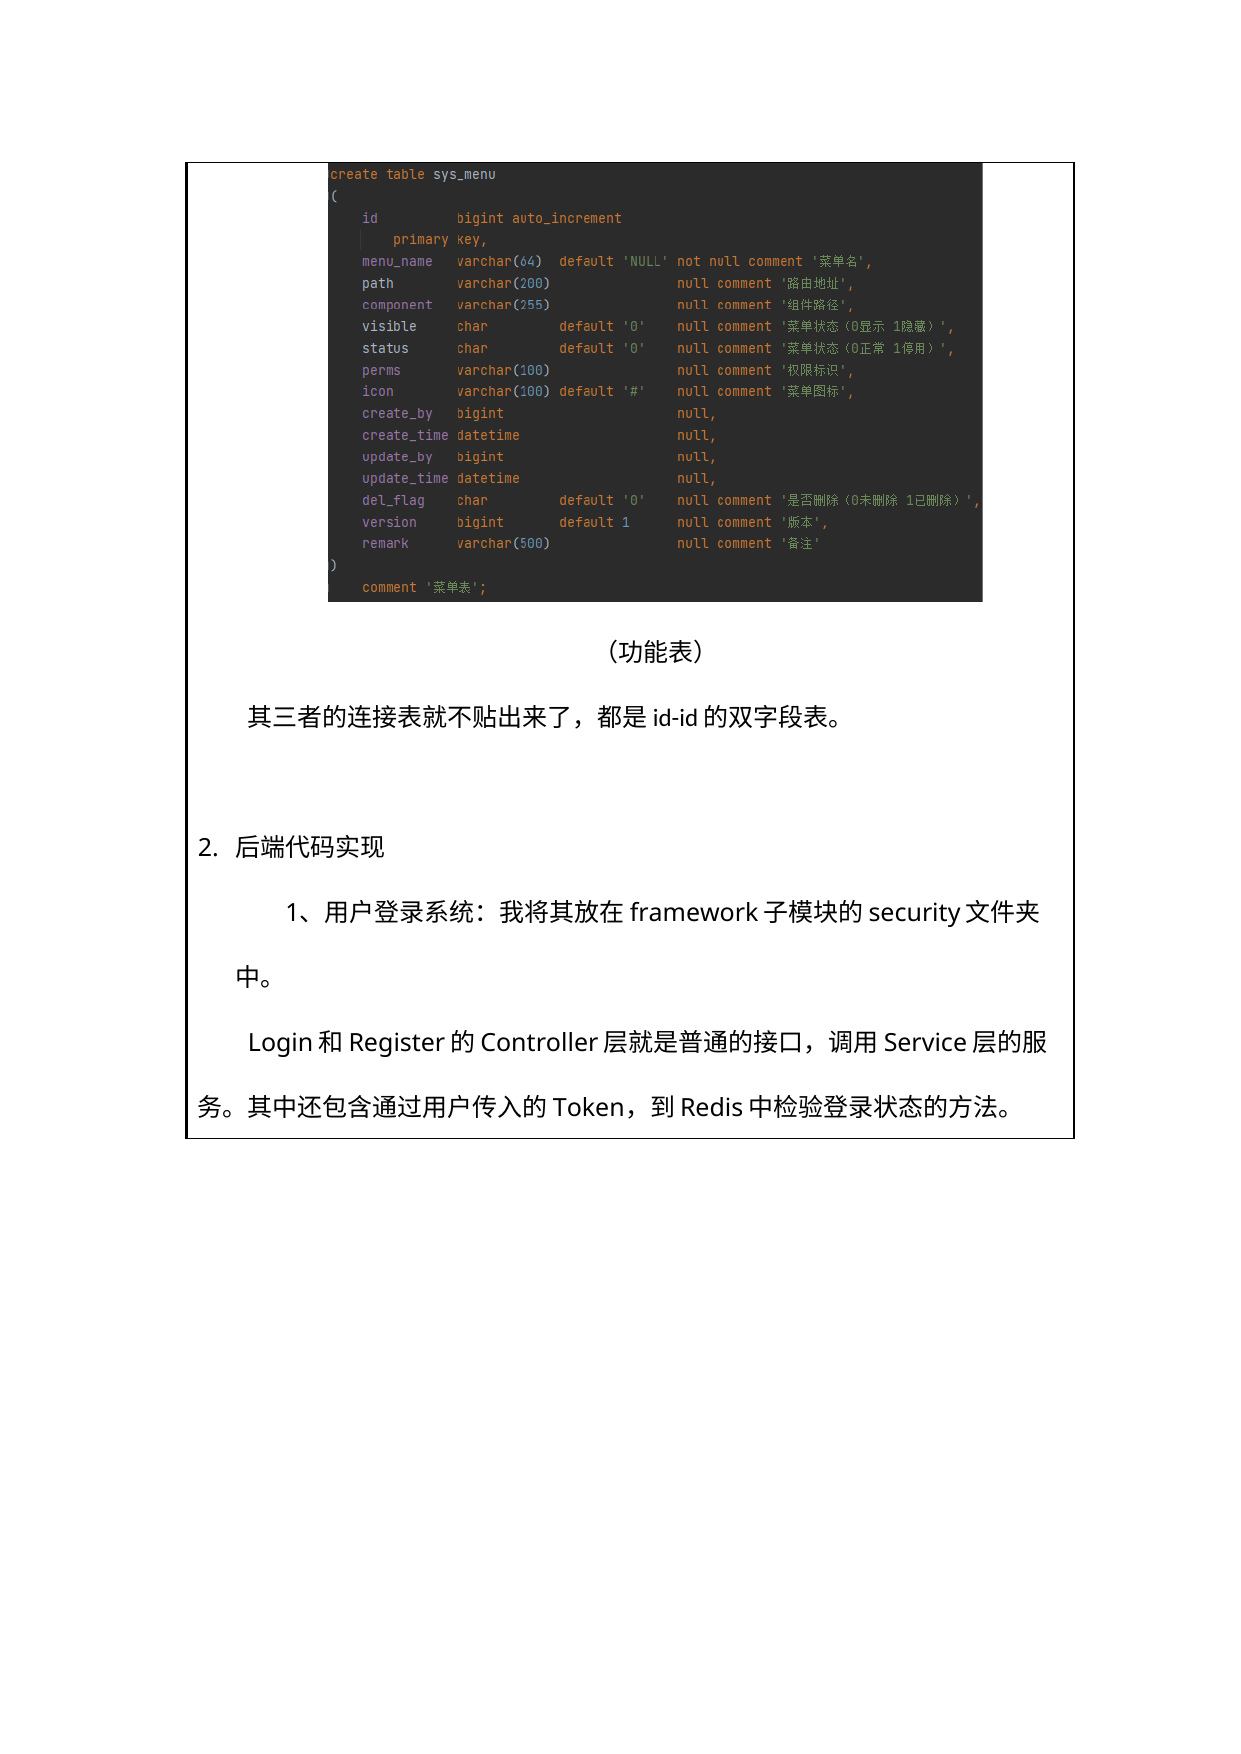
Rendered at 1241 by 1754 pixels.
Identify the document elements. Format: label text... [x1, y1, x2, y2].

picture [328, 163, 983, 602]
table_cell 实验内容 系统设计： 部署网站：http://www.feijizhadan.cn/ GitHub项目地址：https://github.com/feijizhadandan/Market-Total 项目概述 该项目为前后端分离项目，前端通过Vue3框架实现，后端使用SpringBoot作为基础框架。 前端：使用Vue3的组件式思想，将各个界面设置为一个组件，分别实现，其次引入了BootStrap和ElementUI组件库前端的UI设计。 后端：主要分为几个功能模块： 用户的授权和认证模块，主要通过整合SpringSecurity和JWT实现，同时引入Redis作为用户登录信息Toekn的缓存工具。 引入Minio高性能对象存储工具，实现图片文件等信息保存。 具体业务逻辑的实现，主要包括各层Controller、Service、Dao，数据库采用MySQL+Druid连接池。 数据库设计： 核心部分Product表的设计，需要设定一个唯一id，用于后台进行数据搜索链接，该id不会在前端进行展示，但是他是该表的主键，和一般作为其他表对product的外键，使用雪花算法生成。另外code则是商品编号，可以对用户进行展示，也是唯一的。 CreateBy和updateBy用来存储创建者和最近一次更新着的id（也是雪花算法生成的），使用id作为连接字段更加安全合理。 del_flag用作逻辑删除的标志位，任何前端操作对商品信息不进行彻底删除，0表示未删除，2表示删除，删除后后端在使用MyBatisPlus获取数据时会进行默认筛选，值选择值为0的未删除商品。如果手写SQL，则需要手动补上where条件。 Version字段用于实现乐观锁，防止多线程下数据的读写不安全，并且效率远高于悲观锁。 Is_show字段表示是否将该商品在商城中展示给用户。 以上的几个特殊字段都可以在application.yml文件中的MyBatisPlus属性进行配置，指定字段，实现自动更新。 （Product表数据库字段） （application.yml配置信息） （自动填充注解） 用户-认证-权限系统的数据库表设计：使用 权限-角色-用户，三角关系设计，1角色 -- n权限；1用户 -- n角色；从而实现用户权限的存储。 （角色表） （用户表） （功能表） 其三者的连接表就不贴出来了，都是id-id的双字段表。 后端代码实现 用户登录系统：我将其放在framework子模块的security文件夹中。 Login和Register的Controller层就是普通的接口，调用Service层的服务。其中还包含通过用户传入的Token，到Redis中检验登录状态的方法。 （Login和Register的控制层） 主要是Service层中对身份校验的执行流程比较复杂。首先在Service层中将前端传来的username和password封装成UsernamePasswordAuthenticationToken对象（是一个Security中的一个类），然后在Service中自动装配AuthenticationManager对象，并使用他的authenticate方法将UsernamePasswordAuthenticationToken传入进行身份校验。 （Service层认证流程） 其中authenticate会调用UserDetailService的实现类进行验证，因此我们还需要创建一个UserDetailServiceImpl来实现UserDetail，其中需要重写一个方法loadUserByUsername，如果不重写该方法其账号密码验证只能从本地获取，重写后可以通过自定义，到数据库中获取账号密码信息（不是进行比对，而是取出其信息，即一个对象User），如果不存在则抛出异常即可（异常会进行同一捕获处理）；找到了，则将User封装成Security中的一个UserDetail类的自定义子类LoginUser（也是需要自己重写的），return即可。 （自定义重写的UserDetailServiceImpl子类中的loadUserByUsername方法） UserDetail在SpringSecurity中是一个重要的类，验证从数据库中返回的User对象都需要封装成UserDetail或其子类，其中包含很多信息，最重要的就是三个：username，password，和permission（用来做权限认证的）。 （SpringSecurity的UserDetails） 由于其信息不足以实现我们的业务要求，因此我们需要设计其子类，其中需要包含更多的自定义信息，比如User的个人资料，还有Token等。 （自定义的LoginUser -- 继承自UserDetail） 同时这里设定了一个permission列表，是用来存用户的权限信息的，在上一步从数据库中查询用户信息的时候，createLoginUser就是用来获取权限信息的，这就涉及到了SpringSecurity的数据库设计，主要分成了几个表，分别用来存角色，角色和权限的关系，和用户和角色的关系，因此就能通过用户来查询到角色。 （数据库设计） 然后在LoginUser中设置permissions属性，在后续权限认证的时候，会调用LoginUser的getAuthorities方法，返回的值就是权限信息列表，这里就需要用到流处理。这样就能将权限转换成SpringSecurity能处理的格式，从而进行权限控制，然后在后续接口上添加@PreAuthorize("hasAuthority('system:manager')")注解，就能够对该接口实现权限控制了，表示有system:manager权限的才能访问该接口，否则抛出异常。 （比如该接口就需要管理权限才能访问） （重写后的方法） 返回的LoginUser信息会被一个叫DaoAuthenticationProvider的处理器进行处理，获取其中的Username和password，并在配置文件SecurityConfig中注入一个解码器，系统就会对password进行Bcrypt解码（存在数据库中的是加密过后的形式）。然后在和前端传来的用户输入进行比对，从而判断是否登录成功。紧接着就是通过tokenService中的工具函数，生成Token，并将用户信息和对应的Token存入Redis中。 （部分工具函数） 而对于权限认证方面，主要是添加一个自定义的过滤器JwtAuthenticationTokenFilter，其继承自OncePerRequestFilter，也需要在SecurityConfig中注入到IOC容器中。 其作用主要是判断前端来的请求是否有携带Token，过滤分为几种情况 1、没有token, 直接放行(只能访问登录接口) (提示用户未登录) 2、有token, 但是缓存已经过期, 直接放行 (提示用户未登录) 3、有token, 但是token非法, 直接放行 (提示用户未登录) (后两种情况都是getLoginUser中返回null的) 有token, 验证通过, 将其信息和权限列表加入Holder, 交给后续拦截器统一处理 先根据用户信息从数据库中获取并封装出LoginUser对象。如果对象不为空，即存在该用户且token没过期，就存入SecurityContextHolder中，后续交给拦截器进行处理。否则就直接放行。因为后续的权限认证信息需要从SecurityContextHolder获取，如果其中没有信息，就不会允许访问对应接口。 （过滤器内容） 具体业务逻辑 主要分为几个部分：用户在商城的接口、管理员管理商品的接口、购物车接口（包括支付）、以及管理员获取统计报表的接口。 （1）首先是商品-用户接口ProductBuyerController：就三种，展示用户可见商品、展示某个商品的详细信息、用户关键词搜索。其中获取详细信息需要buy的权限（即意味着要登录，因为需要统计用户浏览记录），其他都不需要权限，即匿名用户也可以查看。 （用户-商品接口） 其Service层的实现都比较简单，部分可以直接用MyBatisPlus获取数据库信息返回。 （获取所有商品数据/获取某个商品的详细数据实现） 搜索商品就需要用到手写SQL语句。（需要注意is_show字段和del_flag字段需要是用户可见的情况）使用concat进行模糊搜索。 商品-管理员接口ProductManagerController：其接口比较多，包含简单的增删查改接口，同时包括一个上传商品图片的接口。其中比较有代表性的是获取商品详细信息的接口，其中用到了手写SQL，和定义了一个专用的返回类ProductVo，在mapper.xml文件中通过左外连接sys_user表来获取管理员的名称信息，因为在product表中记录的外表信息都是id，为了展示给前端因此需要进行联表查询。 （查询具体的商品信息SQL语句） 同时在添加商品的方法中，需要进行特殊判断，判断其有无重名的商品，如果有就返回error，并附上错误信息。同时根据默认传入的参数HttpServletRequest，获取其中的token，到redis中取出用户信息，就能获取到用户id，后续在存入数据库信息的时候，就能有createBy的信息了，updateBy同理。 （添加商品方法） 删除商品方法也比较特殊，因为使用的是MyBatisPlus，因此如果直接用delete删除，会导致原本配置的updateTime、version之类的信息都不能自动更新。又因为我这里定义的删除都是逻辑删除，不是直接删数据，因此可以用update方法来进行逻辑删除，并通过token获取updateBy信息（同时还需要去数据库中取出原本数据，再进行update，否则version信息不会自动+1，因为前端传来的数据没有version）。 （删除商品方法） 上传图片方法需要用到Minio，在配置好Minio后，可以写一个Minio的Util工具类，来完成基本的上传、删除操作。首先在设计该上传系统的时候，基本思路都是一个商品对应一个图片，对应一个图片的URL，因此如果在原有图片的情况下，再上传，就应该实现直接覆盖的情况，因此我这里的fileName定义为bucketName + productName，就能保证一个商品只有一个图片。同时商品图片的URL也是Product表中的一个字段，默认为null，上传之后才进行更新。 （Minio图片上传的工具函数） （上传图片的方法） 购物车接口（包括支付）CartController：都是普通的增删查改操作，提供修改数量。有特殊处理的地方是在添加购物车的接口。对于发来的商品id，需要先到数据库中进行查询，查询该用户的购物车中是否本来就有该商品，如果有则添加数量即可，没有才新增一条记录。 （添加商品到购物车的方法） 其中支付函数比较特殊，其中包括了删除操作和新增若干条支付记录，同时还需要发送邮件。邮件使用Spring自带的JavaMail包，需要在application.yml文件中进行配置。 （JavaMail配置） （支付功能的方法） 管理员获取统计报表。因为报表需要有打印等功能，自行实现比较复杂，这里通过整合积木报表进行实现。其中代码内容较少，主要是在积木报表的图形化界面中进行操作，进行SQL语句的查询，以及数据表格的排版，最后会生成一个基于部署服务器的url，访问该url即可得到报表。需要提醒的是报表需要在WebMvcConfig中作静态资源映射。 （静态资源映射） 前端代码实现： 页面分成几个部分：1、登录注册界面 2、商城界面 3、购物车界面 4、管理界面。 前端使用了一点点vuex，是为了方便各组件共享数据，比如token这种数据，很多组件在发送axios时都会用到，因此使用vuex统一管理会比较方便。 Router的设计中为了实现某些页面需要登录后才能访问，需要登录状态的检验，我添加了一个路由守卫，如果发现是未登录状态，则弹出message框，并跳转到登录界面。 Token存在本地的localStorage中。 （路由守卫） 同时还有一个实现登录情况的验证，就是在根组件下App.vue，钩子函数onMounted中，每次刷新后都会执行该函数，该函数会携带token访问后端的check接口，如果后端检查到redis中还存在登录状态，那么就返回true。由于我在vuex中设置的登录情况是false，因此如果有，则修改状态，如果没有，则不动就行了，这样就实现了每次刷新后都能保证登录状态的检验。 （验证登录状态函数） 同时在开发环境中存在跨域问题，需要在vue.config.js中进行代理配置。 （跨域配置） 登录注册界面 登录界面比较简单，实现简单的两个input框，进行v-model的双向绑定，然后点击登录后发送axios请求即可，如果登录成功，需要将Token存入vuex中，并且修改登录状态为true。 注册界面比较复杂，涉及到表单的检验，使用的组件是ElementUI中的el-form，属性rules用来绑定校验规则，需要在js中进行定义。 （html元素） （填入信息的校验规则） 又因为这个校验只能在填入后进行校验，不是很保险，比如啥都不填他就不校验，因此还需要在点击提交后再次进行校验。因此还需要设计一个函数进行异步判断。无误后就可以进行上传。 （点击后校验） （注册信息的提交） 商城界面 商城界面也会有一个onMounted钩子函数，每次进入商城后都需要向后端发一次请求，因此将请求的函数放在钩子函数中，然后渲染。渲染时直接通过v-for循环生成div.card元素即可。 （html函数） 查看详情需要一个对话框，这里对话框的实现是使用el-dialog实现，每个对话框都绑定一个visible属性，true时就会出现，false就隐藏。其逻辑是，在点击某个商品的查看详情时，直接将该商品框的原始数据p传入到函数中，然后通过p.id向后端发送请求，前端接收到信息后存储到detailData对象中，然后将detailvisible属性设为true展示即可。 （点击详情信息后的处理函数） 关键词查询有一点特判，如果关键字为空，那么就不向后端的keyword接口发数据，而是调用类似钩子函数中的获取所有商品的接口。 购物车界面 购物车界面提供了修改、删除、结算功能。同样每次进入购物车都要用onMounted钩子函数请求一次数据，另外修改购物车数量、删除购物车项目之后也需要刷新一次。 同时这里使用了ElementUI中的el-table，绑定了一个函数selection-change="handleSelectionChange"，当用户通过radio选中某一项后，会将当前所有被勾选的数据列表，作为默认参数传到handleSelectionChange函数中，然后我们就可以保存起来，在支付功能时，将该列表发送到后端即可。 （html元素） （支付函数） 管理界面 管理界面主要有几个功能：新增商品，查看商品详情，修改商品信息，删除商品，打开用户浏览/购买记录报表。 其中查看、修改都是通过el-dialog实现对话框功能，在其中设置一个表单，查看则禁止表单输入，修改则允许表单输入，同时进行部分数据的检查（类似于注册时的检查rules） （修改信息窗口） 在点击修改信息后，将该商品信息赋值到一个updateForm对象中进行临时存储，并记录一个imgIndex改行表格的下标，用来展示图片信息。每次完成后重置更新表单并刷新管理界面。 （更新所需的一些对象和函数） 另外删除功能，删除之前弹出一个提示框是否确认删除，这里使用ElMessageBox组件，在js中进行生成，点击确认后触发删除函数。、 （确认删除框） （删除函数） 用户浏览记录和用户购买记录点击后直接跳转到一个新页面即可，页面的URL为后端提前生成的一个积木报表网址，也是在本地的，直接进行新创页面跳转即可。 上传图片功能，使用input，type=file，可以实现文件上传，同时将文件信息作为Post请求体中的一个变量传递即可，是以二进制方式进行的。 （更新商品图片函数） 功能测试： 管理员测试账号/密码：root/root 普通用户测试账号/密码：zhen/zhen 输入网址 http://www.feijizhadan.cn/ 进入商城首页。 点击商城，在未登录状态下可以正常浏览，但是想查看详情或加入购物车就会提示用户未登录。 点击购物车或管理，会提示未登录，并跳转到登录界面。 注册一个新的账户（都是普通用户，管理员需要后台数据库手动添加） 会对输入的消息进行校验，如果有误则会报错，点击提交也无效 注册一个新的账号test/test，然后进行登录，提示登录成功。 进行正常的商城操作，比如查看详情，添加购物车。 到购物车进行移除、修改数量操作。 选中商品进行支付。所绑定的邮箱会收到邮件（如果邮箱有误，后台进行了异常捕获，在前端会提示邮件发送失败） 点击管理界面，普通用户会被阻拦，并跳转到商城页面。 注销，登录管理员用户root/root。 点击管理界面 点击查看详情，可以查看商品信息。 对HUAWEI 手机的商品简介进行修改。并上传一个新的图片。 可以看到商城内的信息也更新成功了。 在管理界面更改商品的可见。将iPhone修改成用户不可见。这样用户在商城就不能找到该商品了。 新增一个商品。 在修改信息界面上传一个图片。就可以在商城看到了。 点击管理界面的用户浏览记录、用户购买记录，可以看到所有记录的报表，并支持打印操作。 应用部署： 前端的部署主要通过手动执行命令生成dist文件，拷贝到服务器的指定位置。 后端的部署则是通过Jenkins的Maven项目自动打Jar包后拷贝到服务器执行脚本运行。 关于服务器、域名的租用就不再赘述，域名只需要进行解析对应IP地址就能使用。 前端部署： 在项目的根目录下执行 npm run build 指令，会在文件夹下生成dist文件，拷贝到Linux系统的文件夹下即可（我这里放在/root/mydist/dist下，和nginx的配置对应） 部署服务器环境配置： 下载并安装JDK11、Minio、Redis、MySQL（这些都已经下载好了，因为在开发环境中连接的也是服务器上的数据库和缓存），以及Nginx、Docker、Jenkins。 配置Nginx的端口转发和反向代理。下载好Nginx后，找到/etc/nginx/conf.d文件夹，在其中可以自定义我们想要的Nginx配置。创建market.conf文件，在其中配置。然后 service nginx restart 重启nginx。 拉取Docker官方的Jenkins镜像，并进行一系列配置和初始化（这几步都跟着网上的教程走，具体网站在参考文献中）。 新建一个Maven项目，绑定对应GitHub项目的cloneUrl和网址，并在GitHub项目中创建一个WebHuk，并开启GitHub hook trigger for GITScm polling，实现push到仓库后，Jenkins能收到指令，自动拉取最近代码进行打包部署。最后配置Send files or execute commands over SSH，表示在Jenkins打包完成后，需要发送到哪个服务器上，并执行某个脚本。这里进行如下配置，发送到/root/myjar/target，并执行/root/myjar/script/deploy.sh脚本。 （脚本的意思是执行JARPATH/JARFILE文件，并删除原本运行的jar包，执行新的jar包，并将日志输出到out.log中） 这样就能完成部署了。访问域名即可。 参考文献 Jenkins部署： https://www.51cto.com/article/715617.html https://www.cnblogs.com/Chenjiabing/p/13953130.html [188, 163, 1073, 1138]
